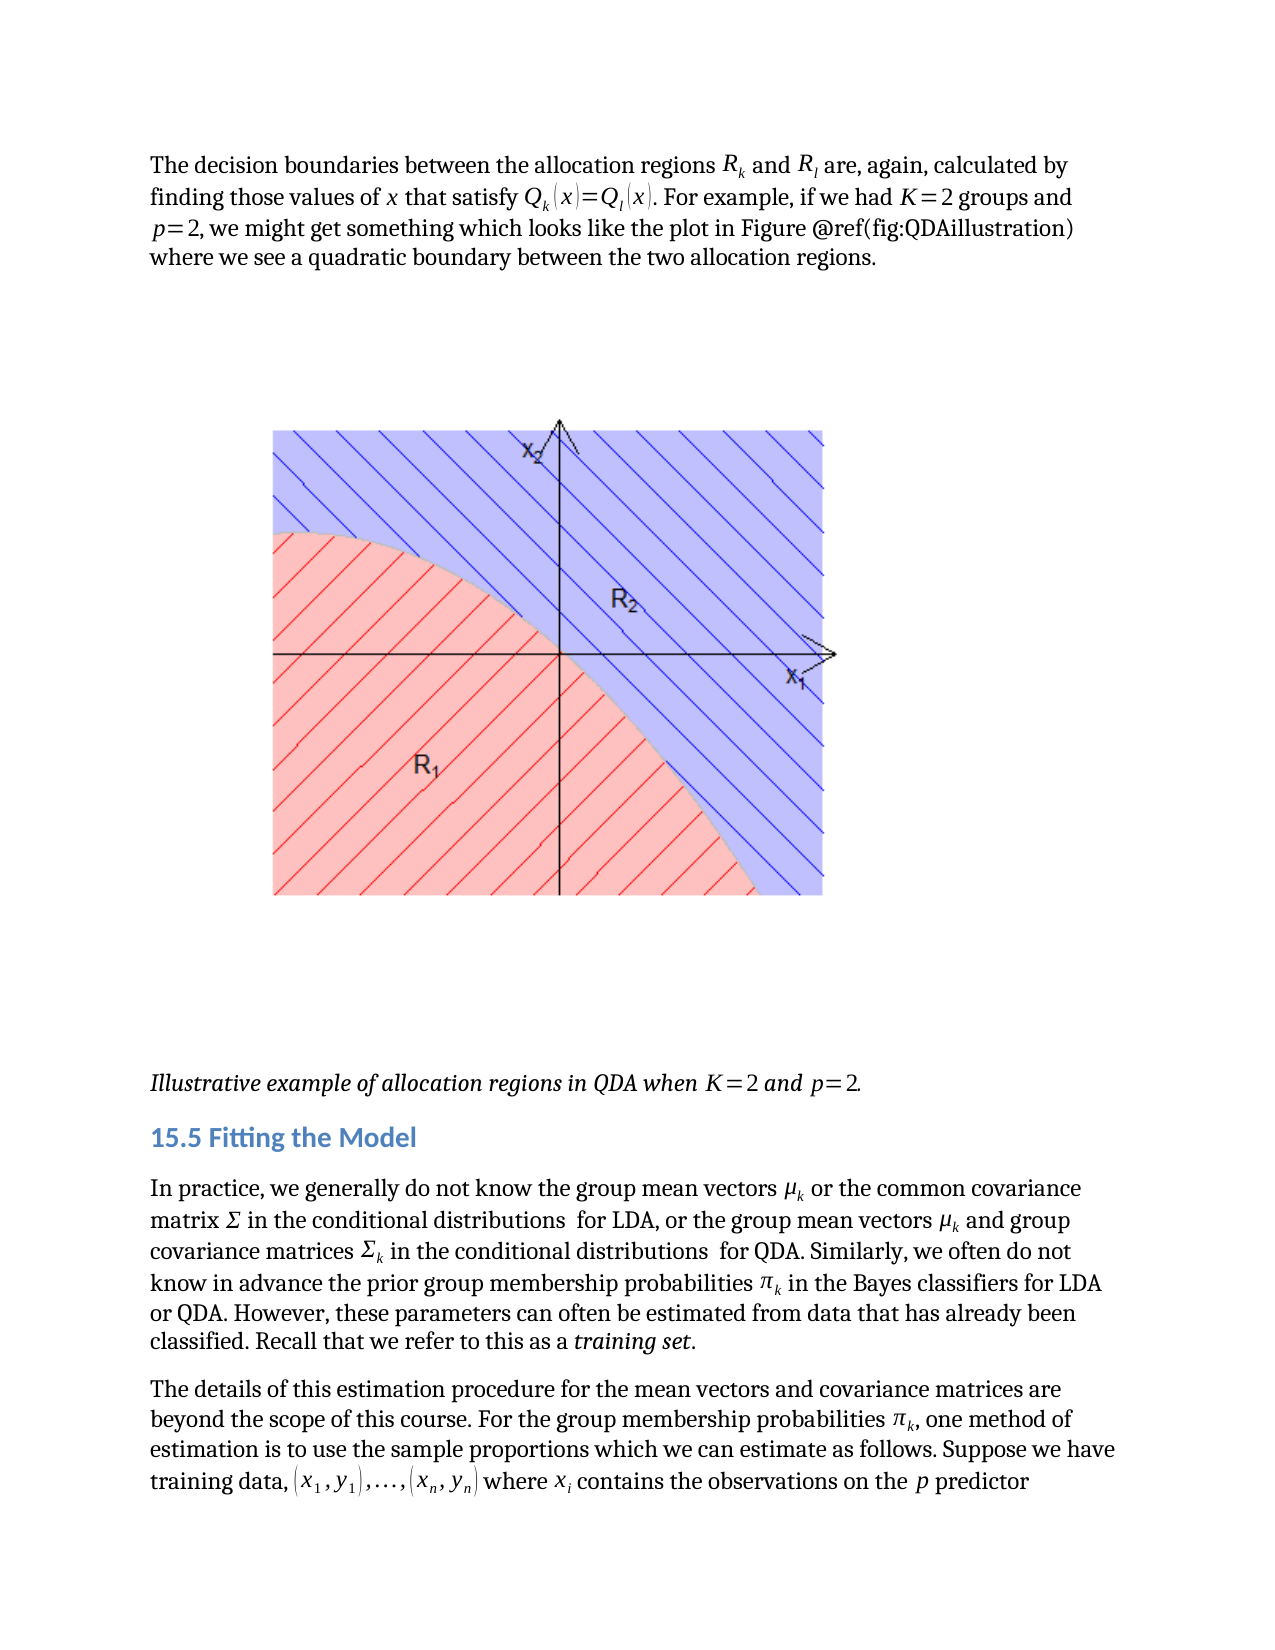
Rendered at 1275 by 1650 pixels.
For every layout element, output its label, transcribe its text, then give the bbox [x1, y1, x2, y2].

picture [150, 290, 908, 1049]
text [150, 1375, 1125, 1498]
subtitle 15.5 Fitting the Model [150, 1119, 1125, 1154]
text The decision boundaries between the allocation regions and are, again, calculated by finding those values of that satisfy . For example, if we had groups and , we might get something which looks like the plot in Figure @ref(fig:QDAillustration) where we see a quadratic boundary between the two allocation regions. [150, 150, 1125, 272]
text In practice, we generally do not know the group mean vectors or the common covariance matrix in the conditional distributions for LDA, or the group mean vectors and group covariance matrices in the conditional distributions for QDA. Similarly, we often do not know in advance the prior group membership probabilities in the Bayes classifiers for LDA or QDA. However, these parameters can often be estimated from data that has already been classified. Recall that we refer to this as a training set. [150, 1173, 1125, 1356]
text Illustrative example of allocation regions in QDA when and . [150, 1069, 1125, 1098]
